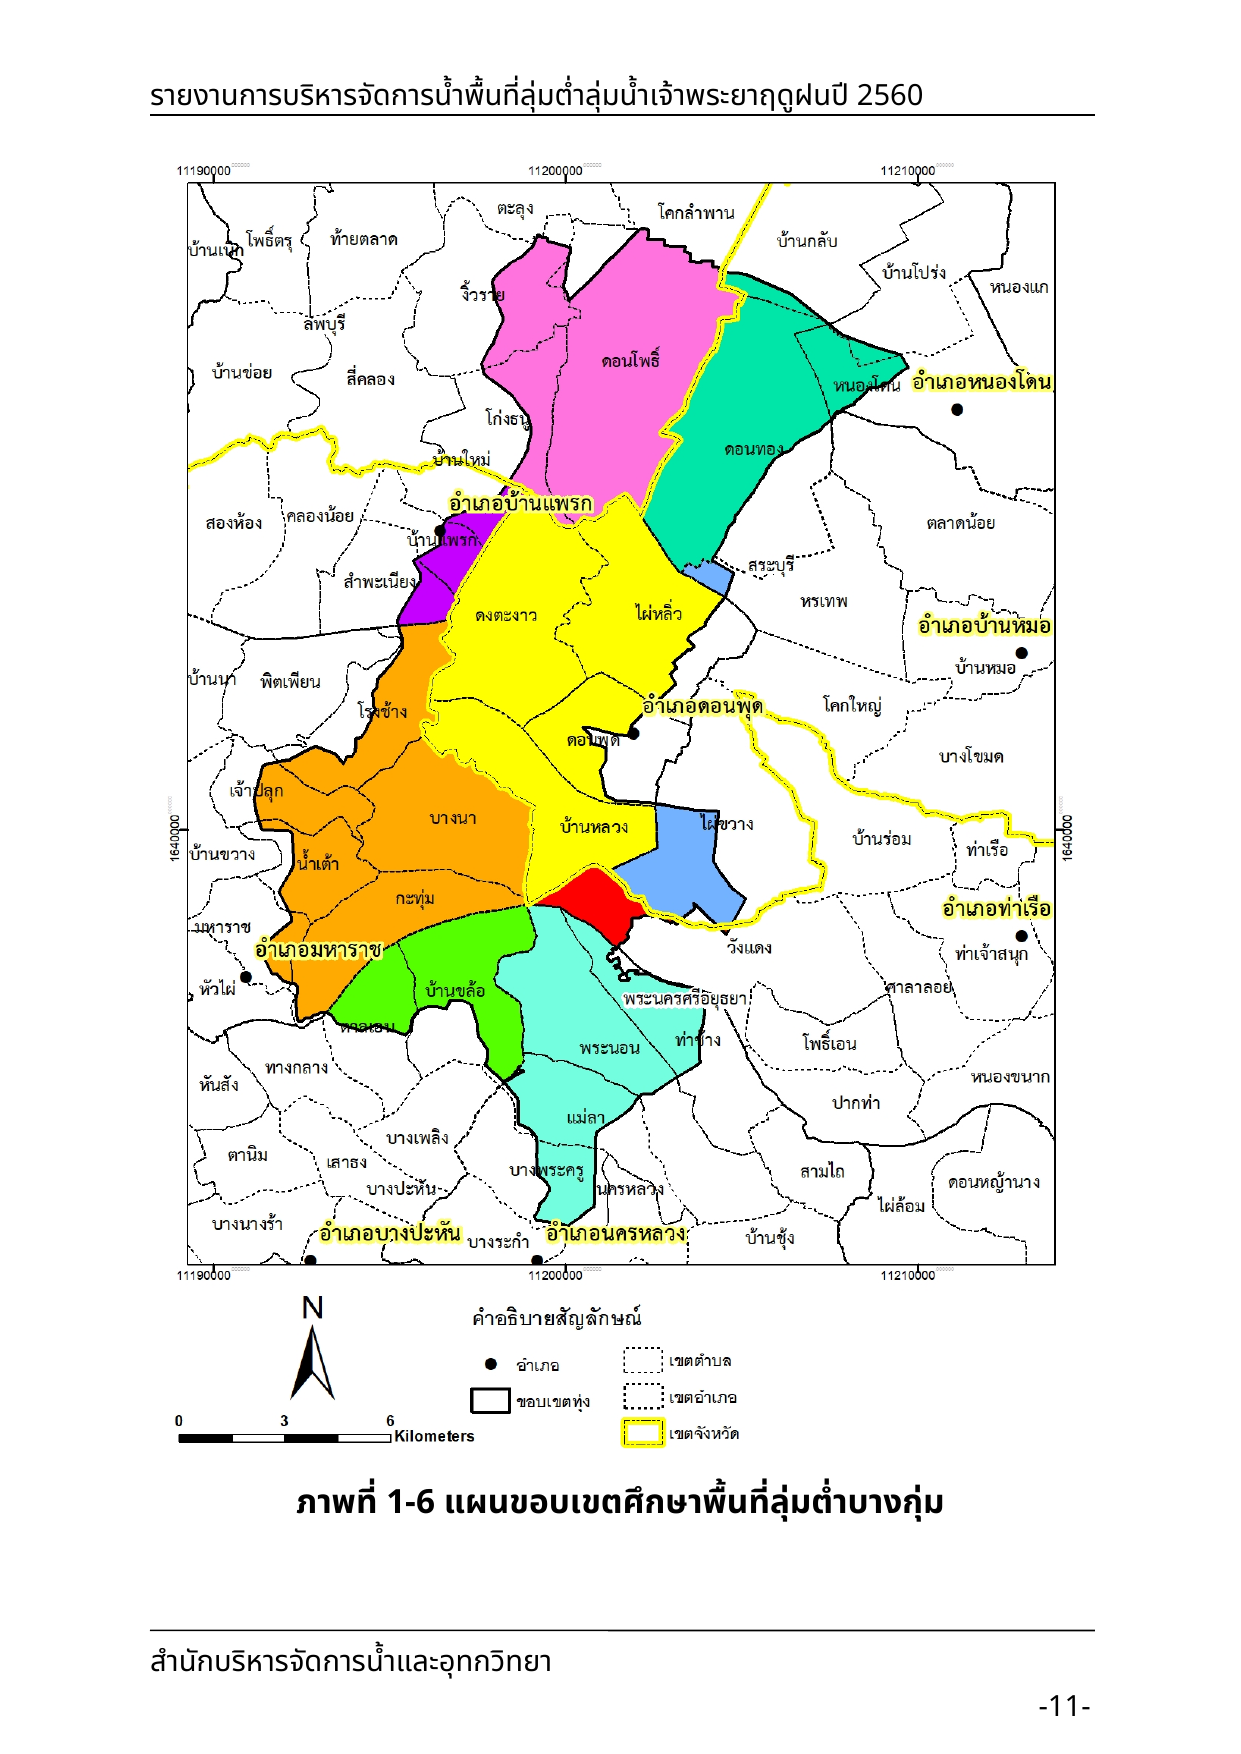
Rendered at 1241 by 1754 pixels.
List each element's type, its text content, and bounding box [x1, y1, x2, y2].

picture [150, 150, 1091, 1479]
text ภาพที่ 1-6 แผนขอบเขตศึกษาพื้นที่ลุ่มต่ำบางกุ่ม [150, 1479, 1090, 1529]
